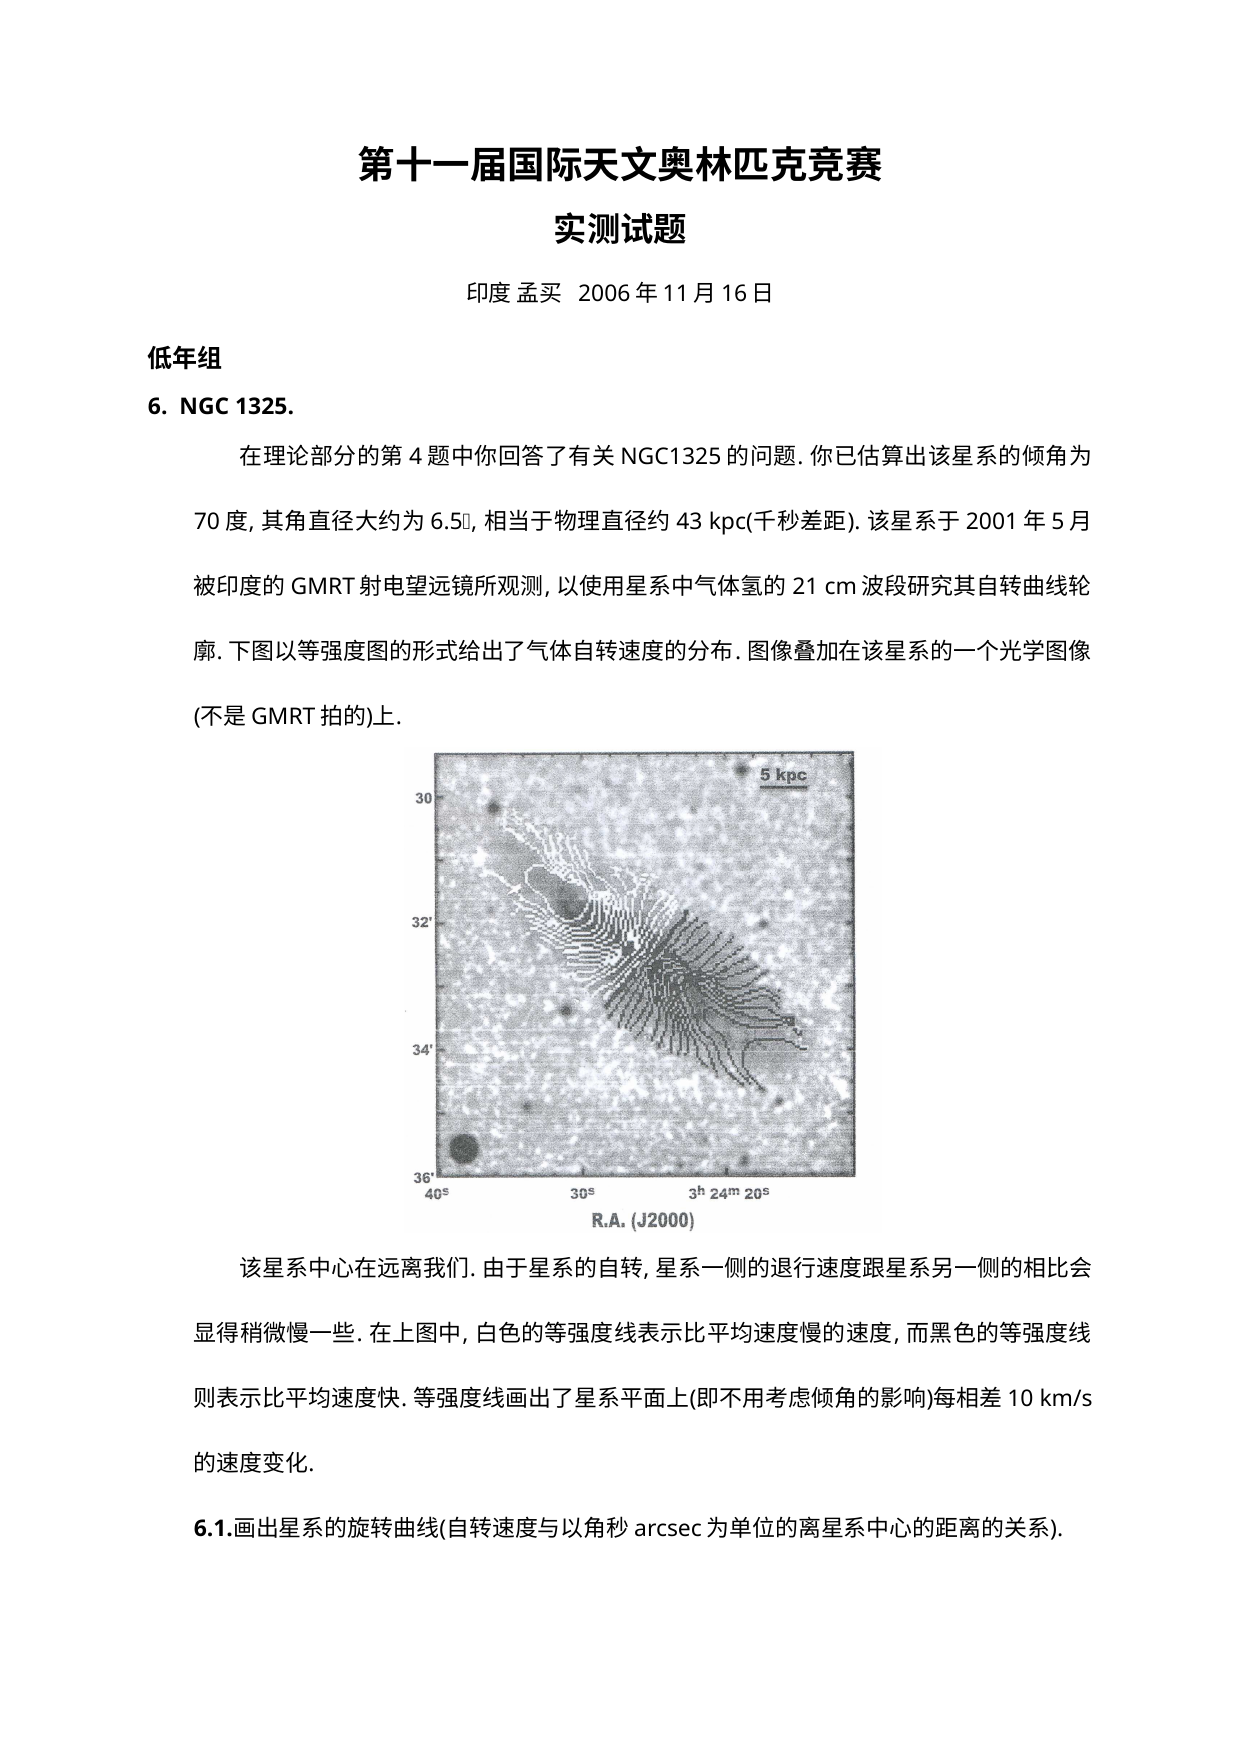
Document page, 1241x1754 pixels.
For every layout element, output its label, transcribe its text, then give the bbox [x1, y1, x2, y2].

text 实测试题 [148, 194, 1092, 259]
text 6. NGC 1325. [148, 389, 1092, 422]
text 6.1.画出星系的旋转曲线(自转速度与以角秒arcsec为单位的离星系中心的距离的关系). [193, 1494, 1092, 1559]
text 低年组 [148, 324, 1092, 389]
text 在理论部分的第4题中你回答了有关NGC1325的问题. 你已估算出该星系的倾角为70度, 其角直径大约为6.5, 相当于物理直径约43 kpc(千秒差距). 该星系于2001年5月被印度的GMRT射电望远镜所观测, 以使用星系中气体氢的21 cm波段研究其自转曲线轮廓. 下图以等强度图的形式给出了气体自转速度的分布. 图像叠加在该星系的一个光学图像(不是GMRT拍的)上. [193, 422, 1092, 747]
text 该星系中心在远离我们. 由于星系的自转, 星系一侧的退行速度跟星系另一侧的相比会显得稍微慢一些. 在上图中, 白色的等强度线表示比平均速度慢的速度, 而黑色的等强度线则表示比平均速度快. 等强度线画出了星系平面上(即不用考虑倾角的影响)每相差10 km/s的速度变化. [193, 1234, 1092, 1494]
text 印度 孟买 2006年11月16日 [148, 259, 1092, 324]
text 第十一届国际天文奥林匹克竞赛 [148, 129, 1092, 194]
